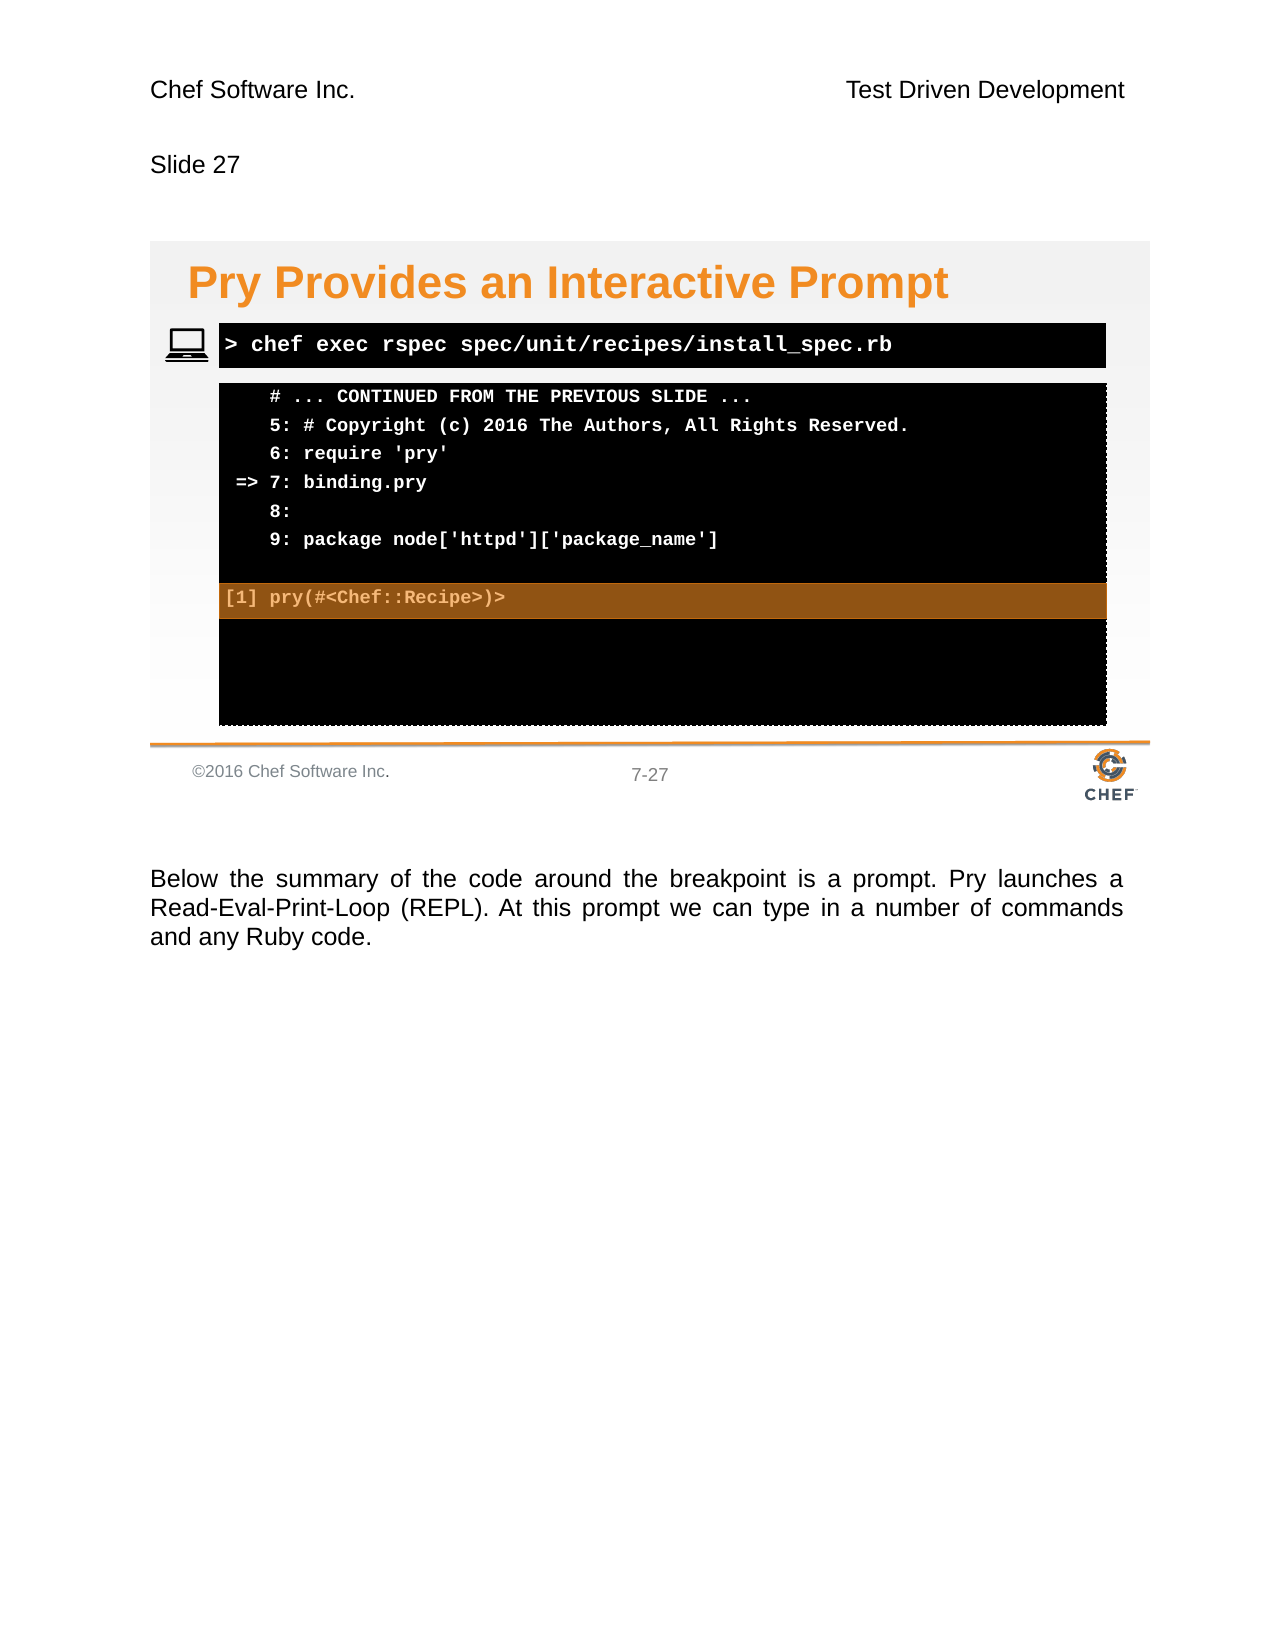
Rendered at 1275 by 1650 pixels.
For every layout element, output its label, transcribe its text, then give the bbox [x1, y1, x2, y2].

text Below the summary of the code around the breakpoint is a prompt. Pry launches a Read-Eval-Print-Loop (REPL). At this prompt we can type in a number of commands and any Ruby code. [150, 864, 1125, 950]
text Slide 27 [150, 150, 1125, 179]
